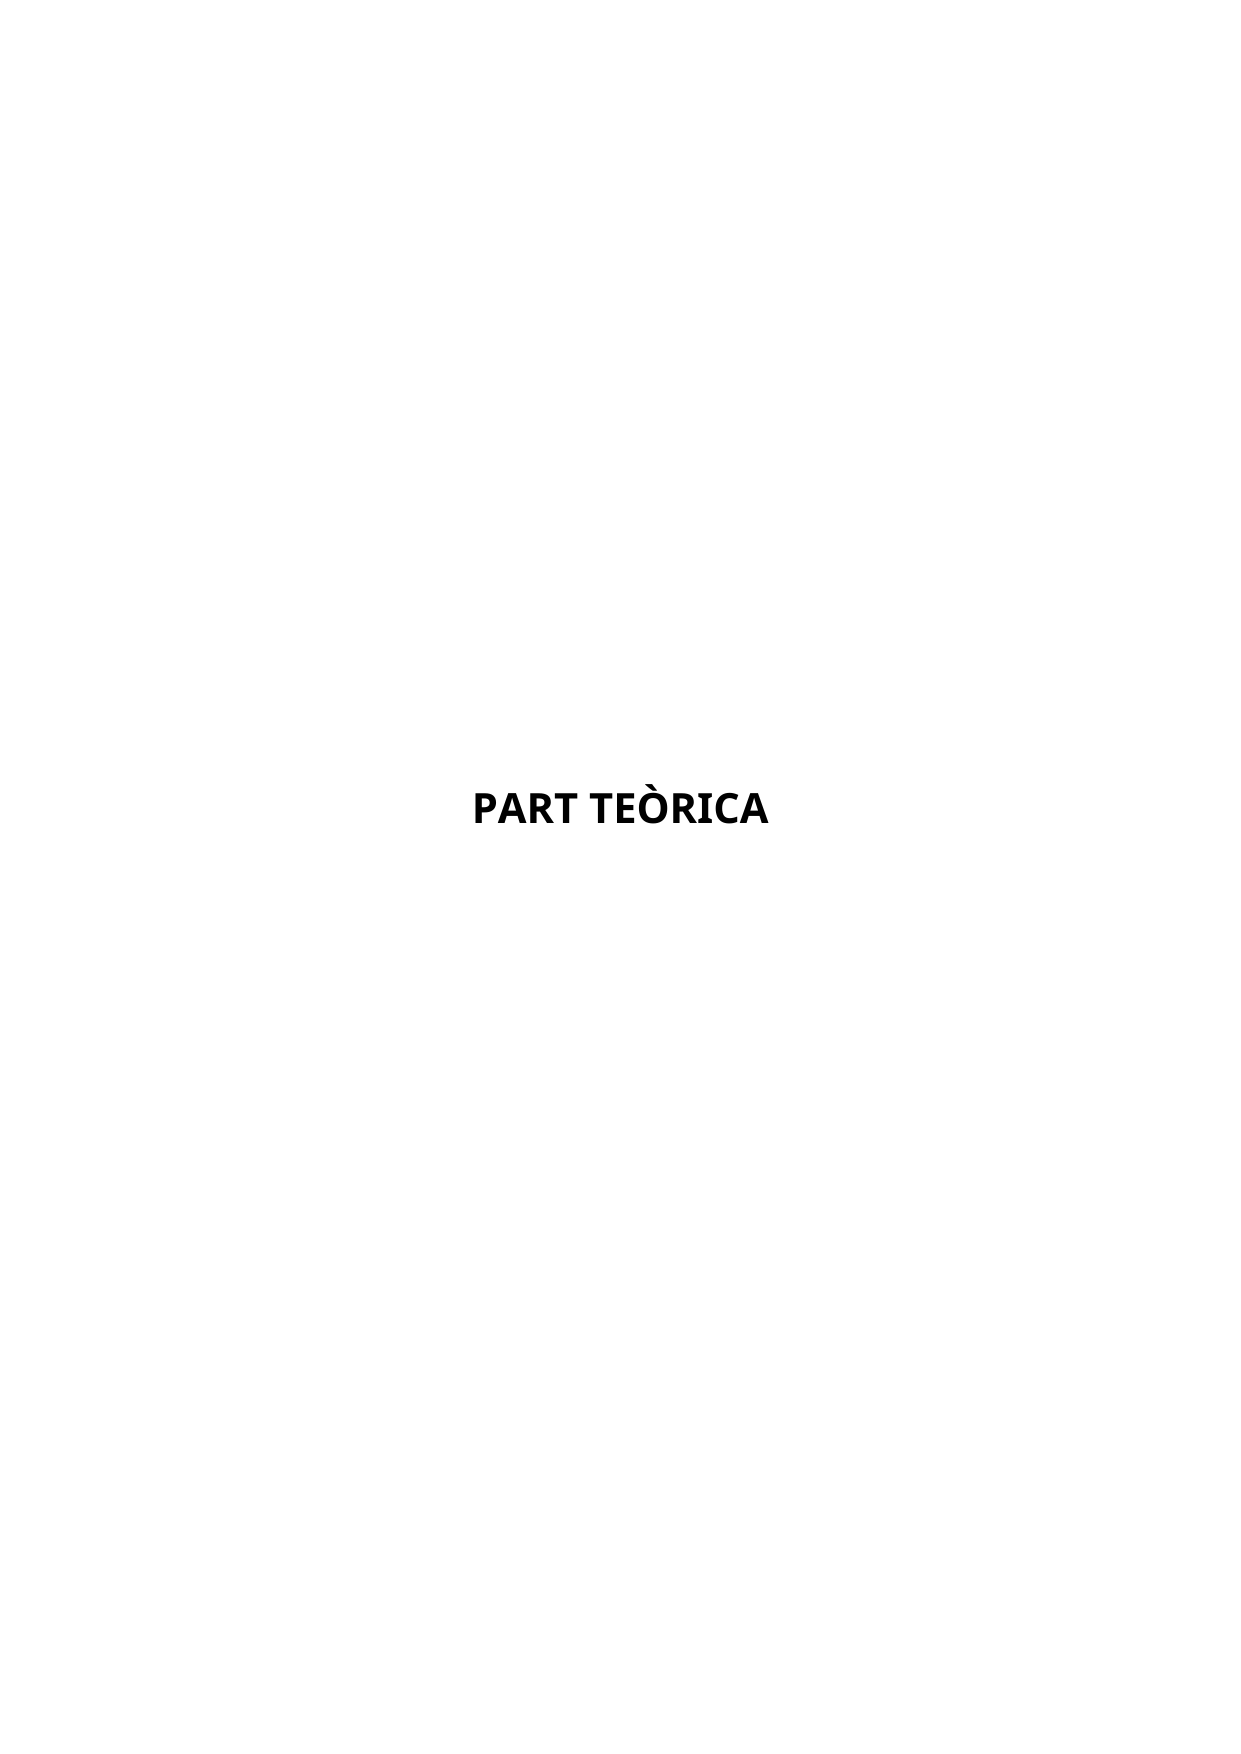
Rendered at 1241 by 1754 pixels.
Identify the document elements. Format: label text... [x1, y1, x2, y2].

text PART TEÒRICA [177, 779, 1063, 836]
